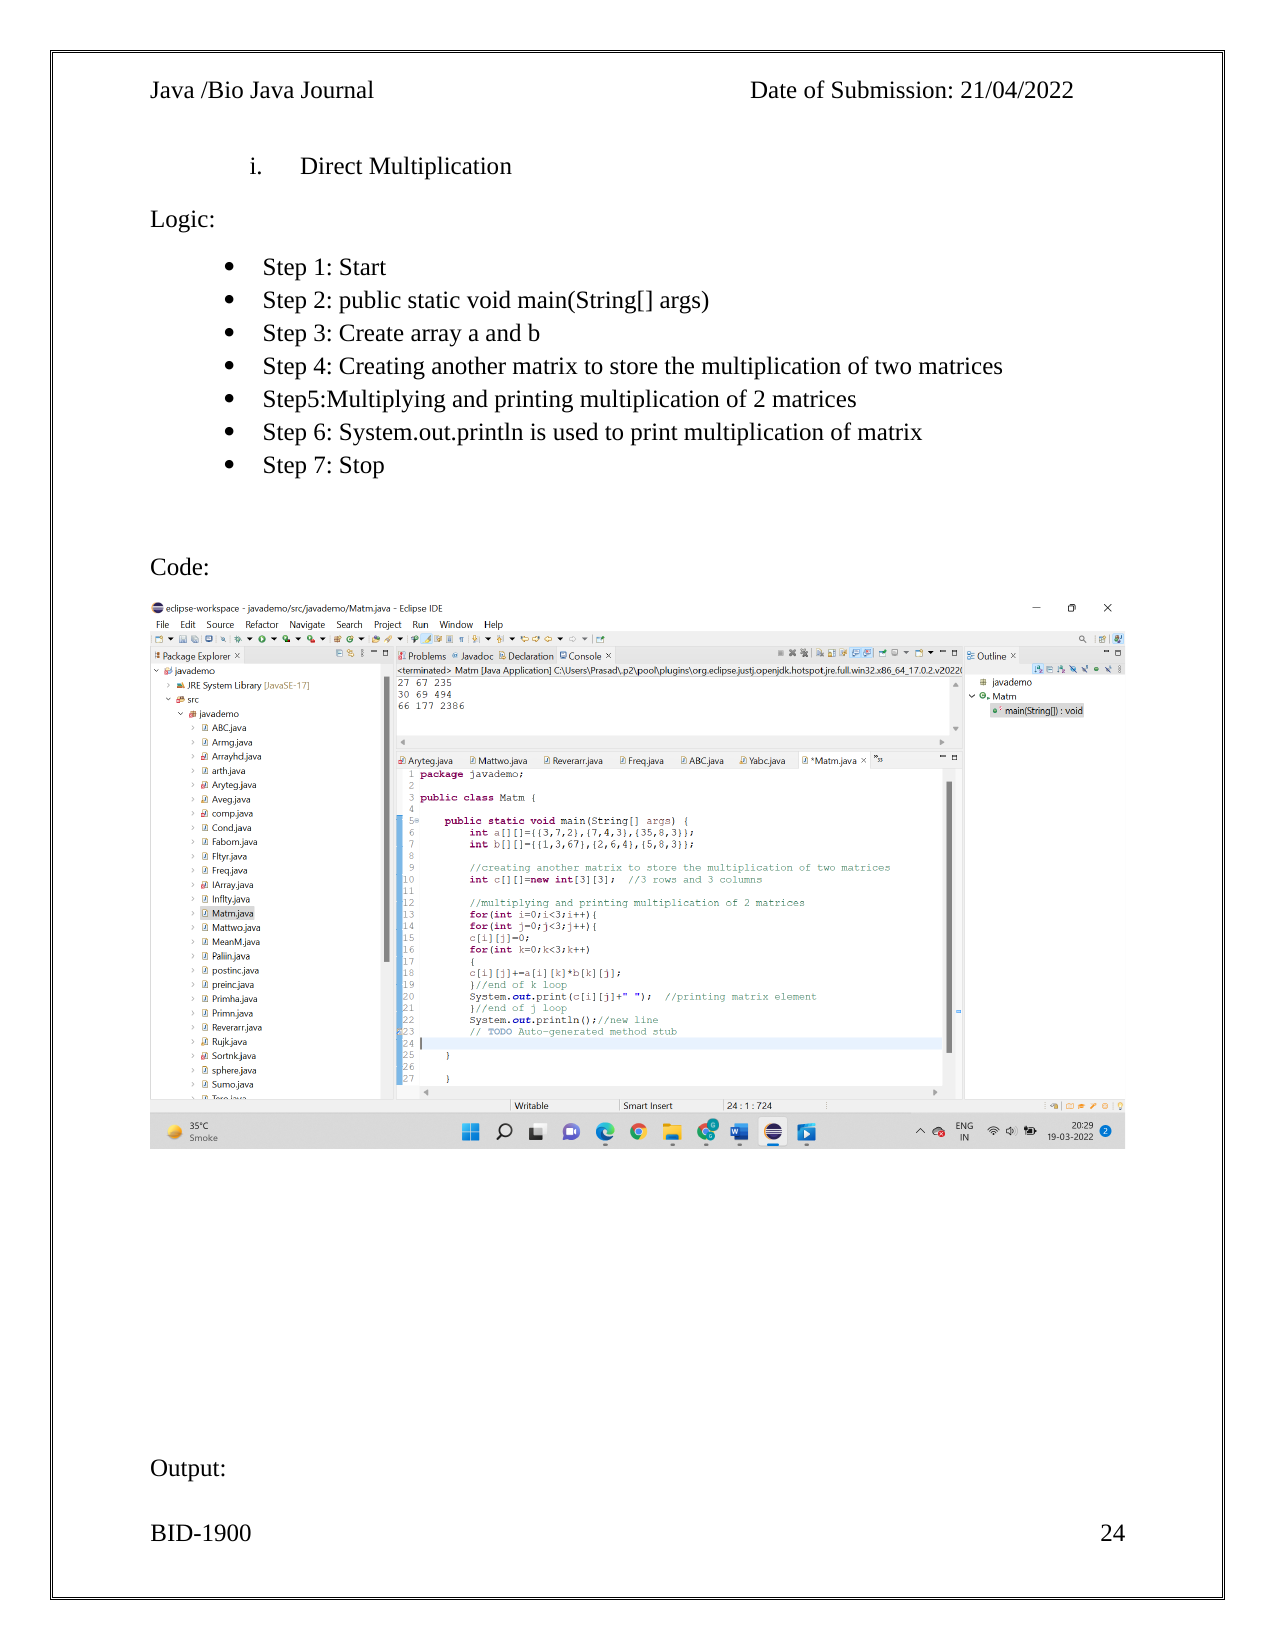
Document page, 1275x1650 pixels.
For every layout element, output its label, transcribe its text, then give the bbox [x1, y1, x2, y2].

list Step5:Multiplying and printing multiplication of 2 matrices [225, 384, 1125, 413]
list Step 2: public static void main(String[] args) [225, 285, 1125, 314]
text Code: [150, 552, 1125, 581]
list Step 3: Create array a and b [225, 318, 1125, 347]
text Output: [150, 1453, 1125, 1482]
text Logic: [150, 204, 1125, 233]
list Step 1: Start [225, 252, 1125, 281]
list Direct Multiplication [262, 151, 1125, 179]
list Step 6: System.out.println is used to print multiplication of matrix [225, 417, 1125, 446]
picture [150, 599, 1125, 1149]
list Step 4: Creating another matrix to store the multiplication of two matrices [225, 351, 1125, 380]
list Step 7: Stop [225, 450, 1125, 479]
